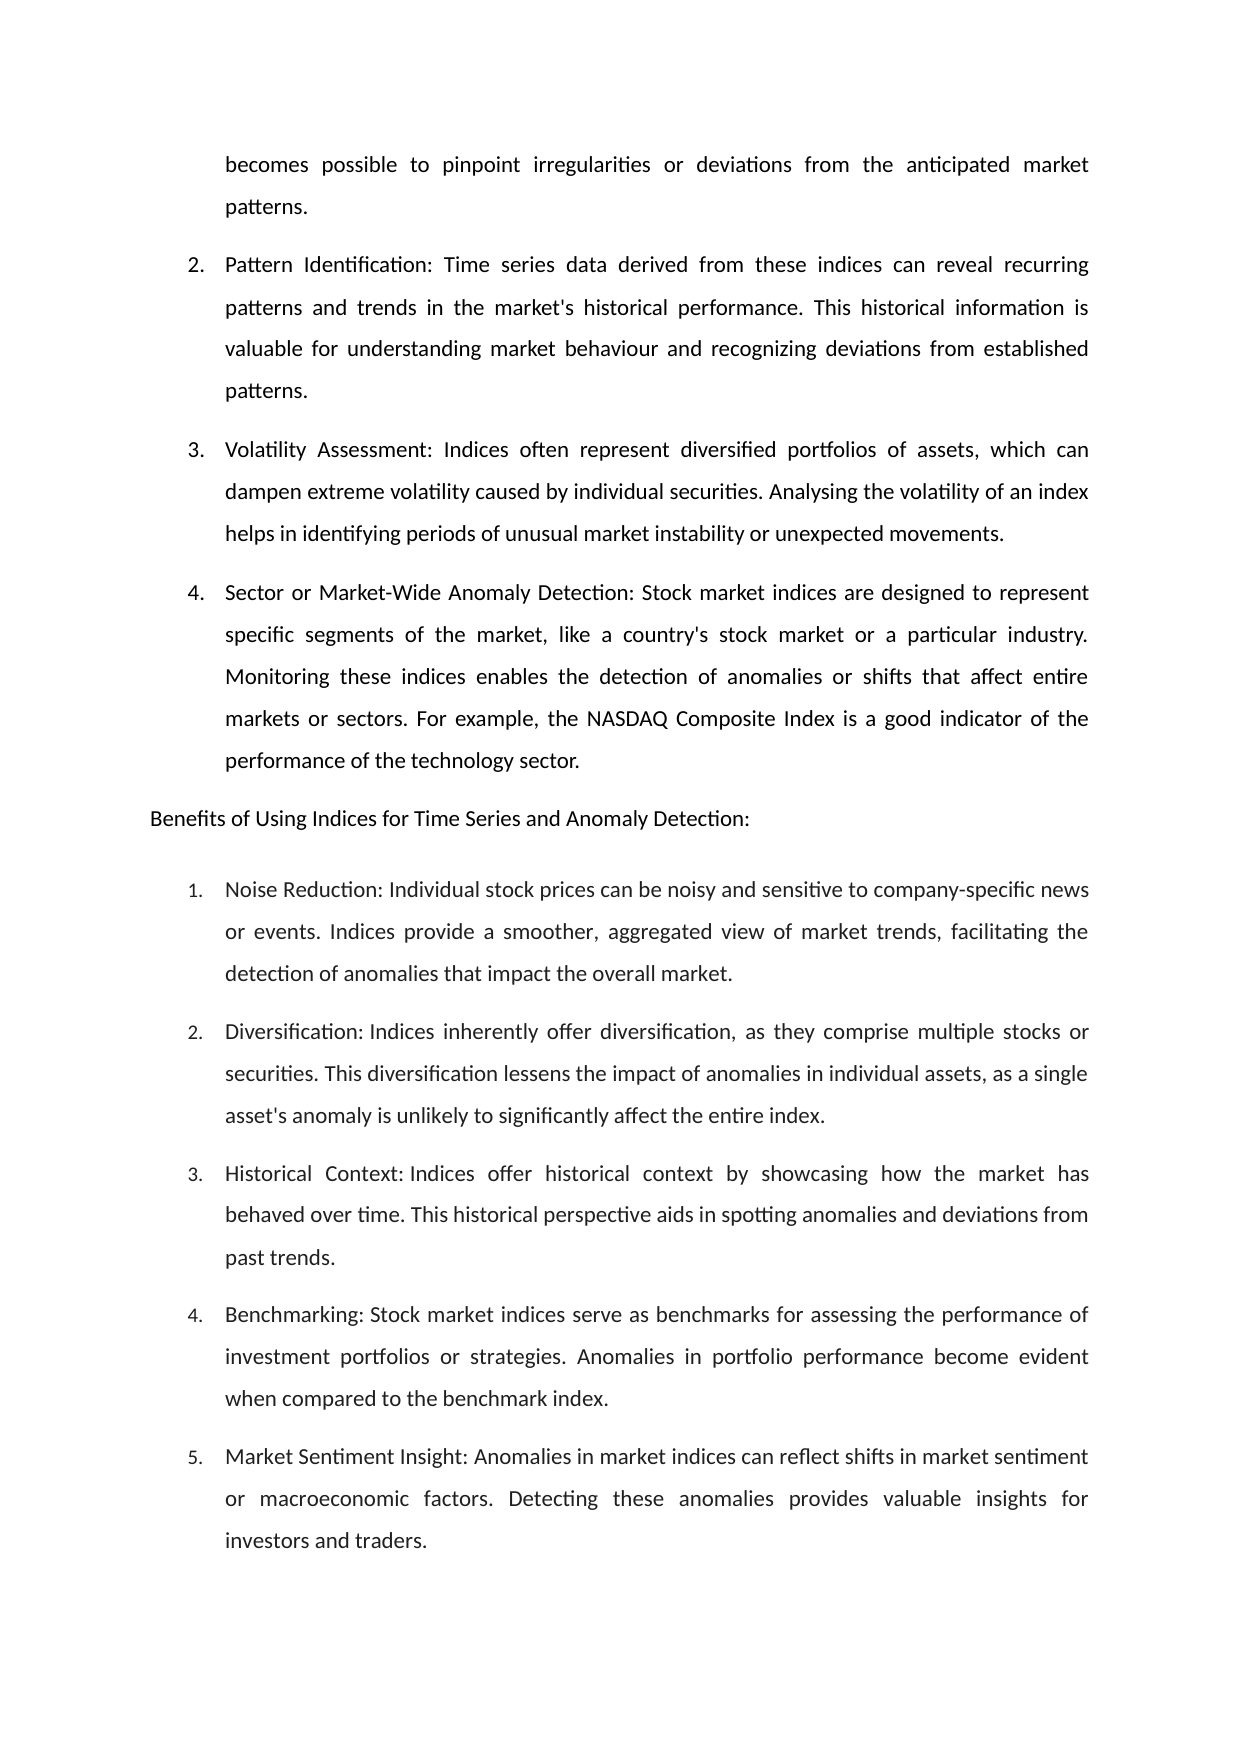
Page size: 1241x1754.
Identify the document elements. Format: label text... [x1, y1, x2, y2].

text Benefits of Using Indices for Time Series and Anomaly Detection: [150, 804, 1090, 832]
list Volatility Assessment: Indices often represent diversified portfolios of assets, which can dampen extreme volatility caused by individual securities. Analysing the volatility of an index helps in identifying periods of unusual market instability or unexpected movements. [187, 435, 1090, 547]
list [187, 150, 1090, 220]
list Sector or Market-Wide Anomaly Detection: Stock market indices are designed to represent specific segments of the market, like a country's stock market or a particular industry. Monitoring these indices enables the detection of anomalies or shifts that affect entire markets or sectors. For example, the NASDAQ Composite Index is a good indicator of the performance of the technology sector. [187, 578, 1090, 774]
list Benchmarking: Stock market indices serve as benchmarks for assessing the performance of investment portfolios or strategies. Anomalies in portfolio performance become evident when compared to the benchmark index. [187, 1300, 1090, 1412]
list Market Sentiment Insight: Anomalies in market indices can reflect shifts in market sentiment or macroeconomic factors. Detecting these anomalies provides valuable insights for investors and traders. [187, 1442, 1090, 1554]
list Noise Reduction: Individual stock prices can be noisy and sensitive to company-specific news or events. Indices provide a smoother, aggregated view of market trends, facilitating the detection of anomalies that impact the overall market. [187, 876, 1090, 987]
list Diversification: Indices inherently offer diversification, as they comprise multiple stocks or securities. This diversification lessens the impact of anomalies in individual assets, as a single asset's anomaly is unlikely to significantly affect the entire index. [187, 1017, 1090, 1129]
list Historical Context: Indices offer historical context by showcasing how the market has behaved over time. This historical perspective aids in spotting anomalies and deviations from past trends. [187, 1159, 1090, 1271]
list Pattern Identification: Time series data derived from these indices can reveal recurring patterns and trends in the market's historical performance. This historical information is valuable for understanding market behaviour and recognizing deviations from established patterns. [187, 251, 1090, 404]
